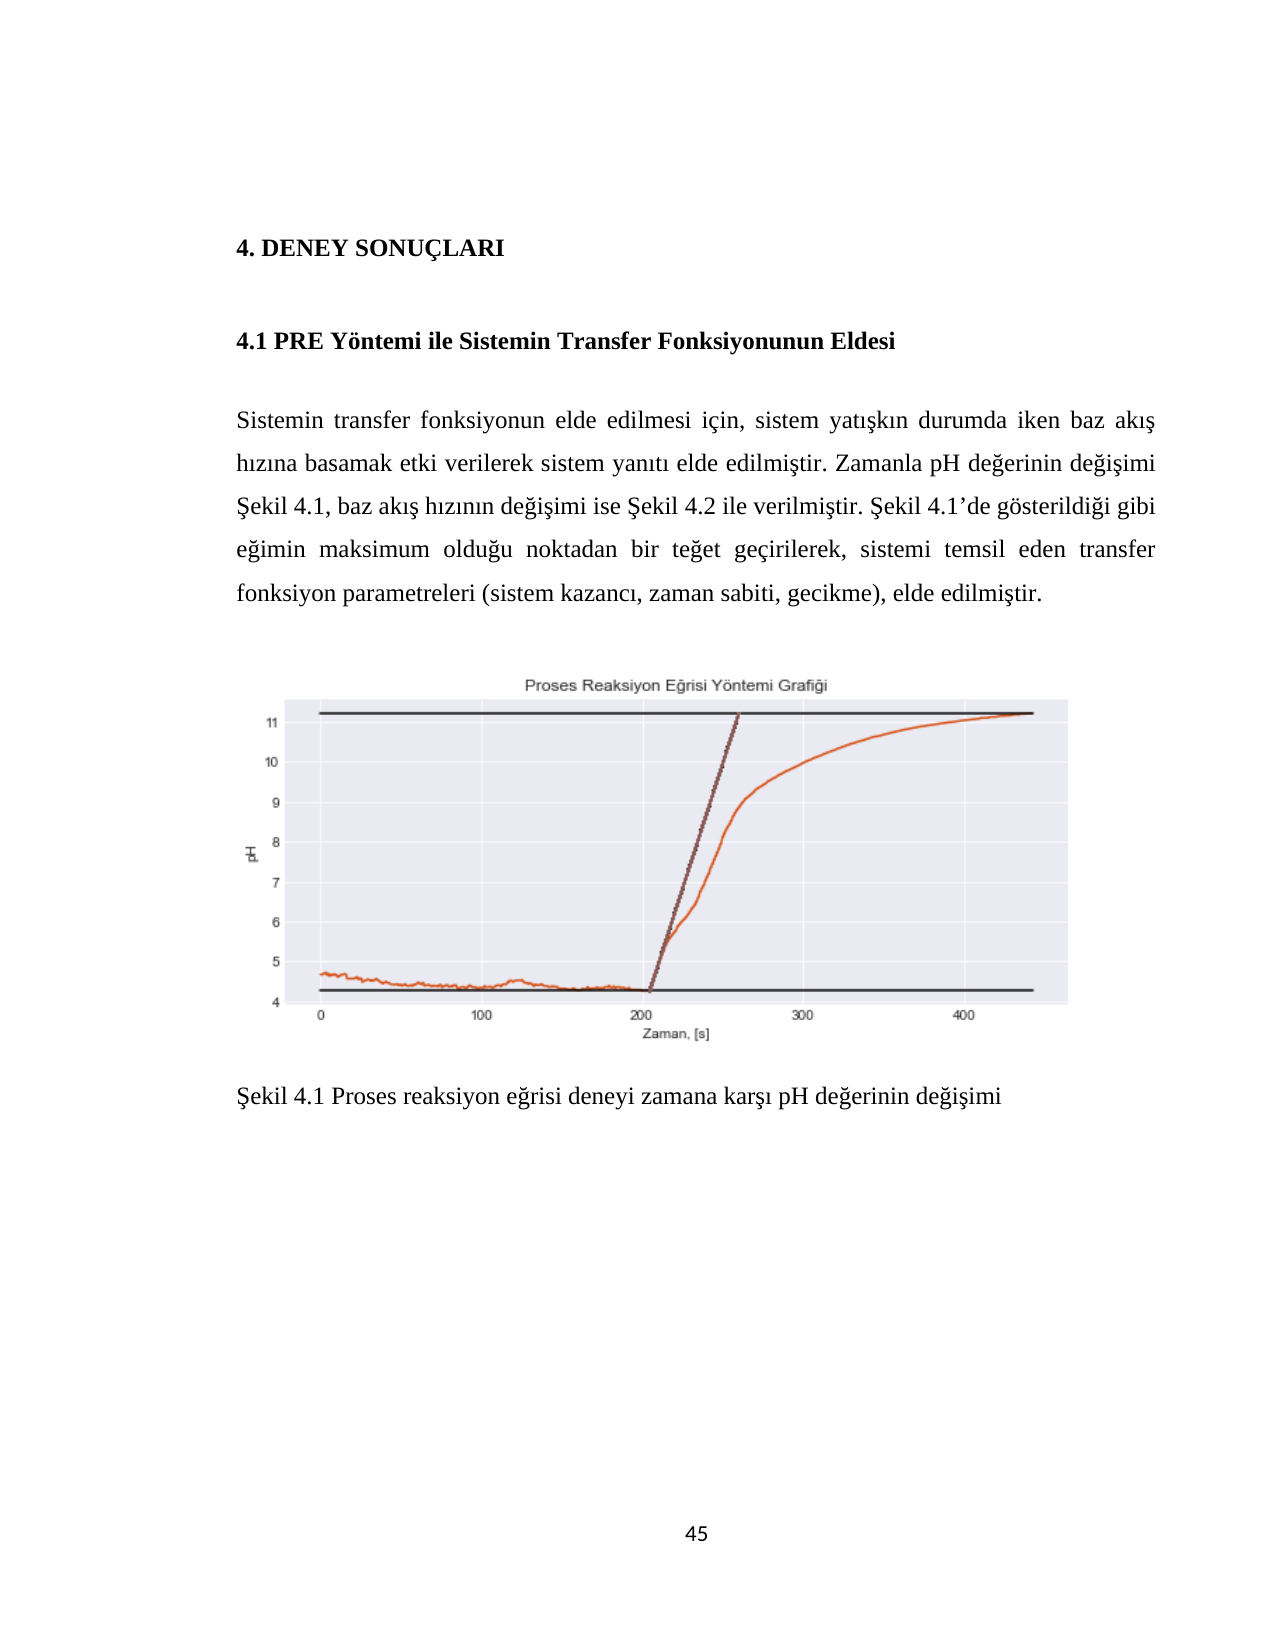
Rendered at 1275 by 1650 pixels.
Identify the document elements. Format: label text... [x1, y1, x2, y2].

text Şekil 4.1 Proses reaksiyon eğrisi deneyi zamana karşı pH değerinin değişimi [236, 1081, 1157, 1110]
subtitle 4.1 PRE Yöntemi ile Sistemin Transfer Fonksiyonunun Eldesi [236, 326, 1157, 355]
picture [236, 670, 1078, 1051]
subtitle 4. DENEY SONUÇLARI [236, 233, 1157, 262]
text Sistemin transfer fonksiyonun elde edilmesi için, sistem yatışkın durumda iken baz akış hızına basamak etki verilerek sistem yanıtı elde edilmiştir. Zamanla pH değerinin değişimi Şekil 4.1, baz akış hızının değişimi ise Şekil 4.2 ile verilmiştir. Şekil 4.1’de gösterildiği gibi eğimin maksimum olduğu noktadan bir teğet geçirilerek, sistemi temsil eden transfer fonksiyon parametreleri (sistem kazancı, zaman sabiti, gecikme), elde edilmiştir. [236, 405, 1157, 606]
